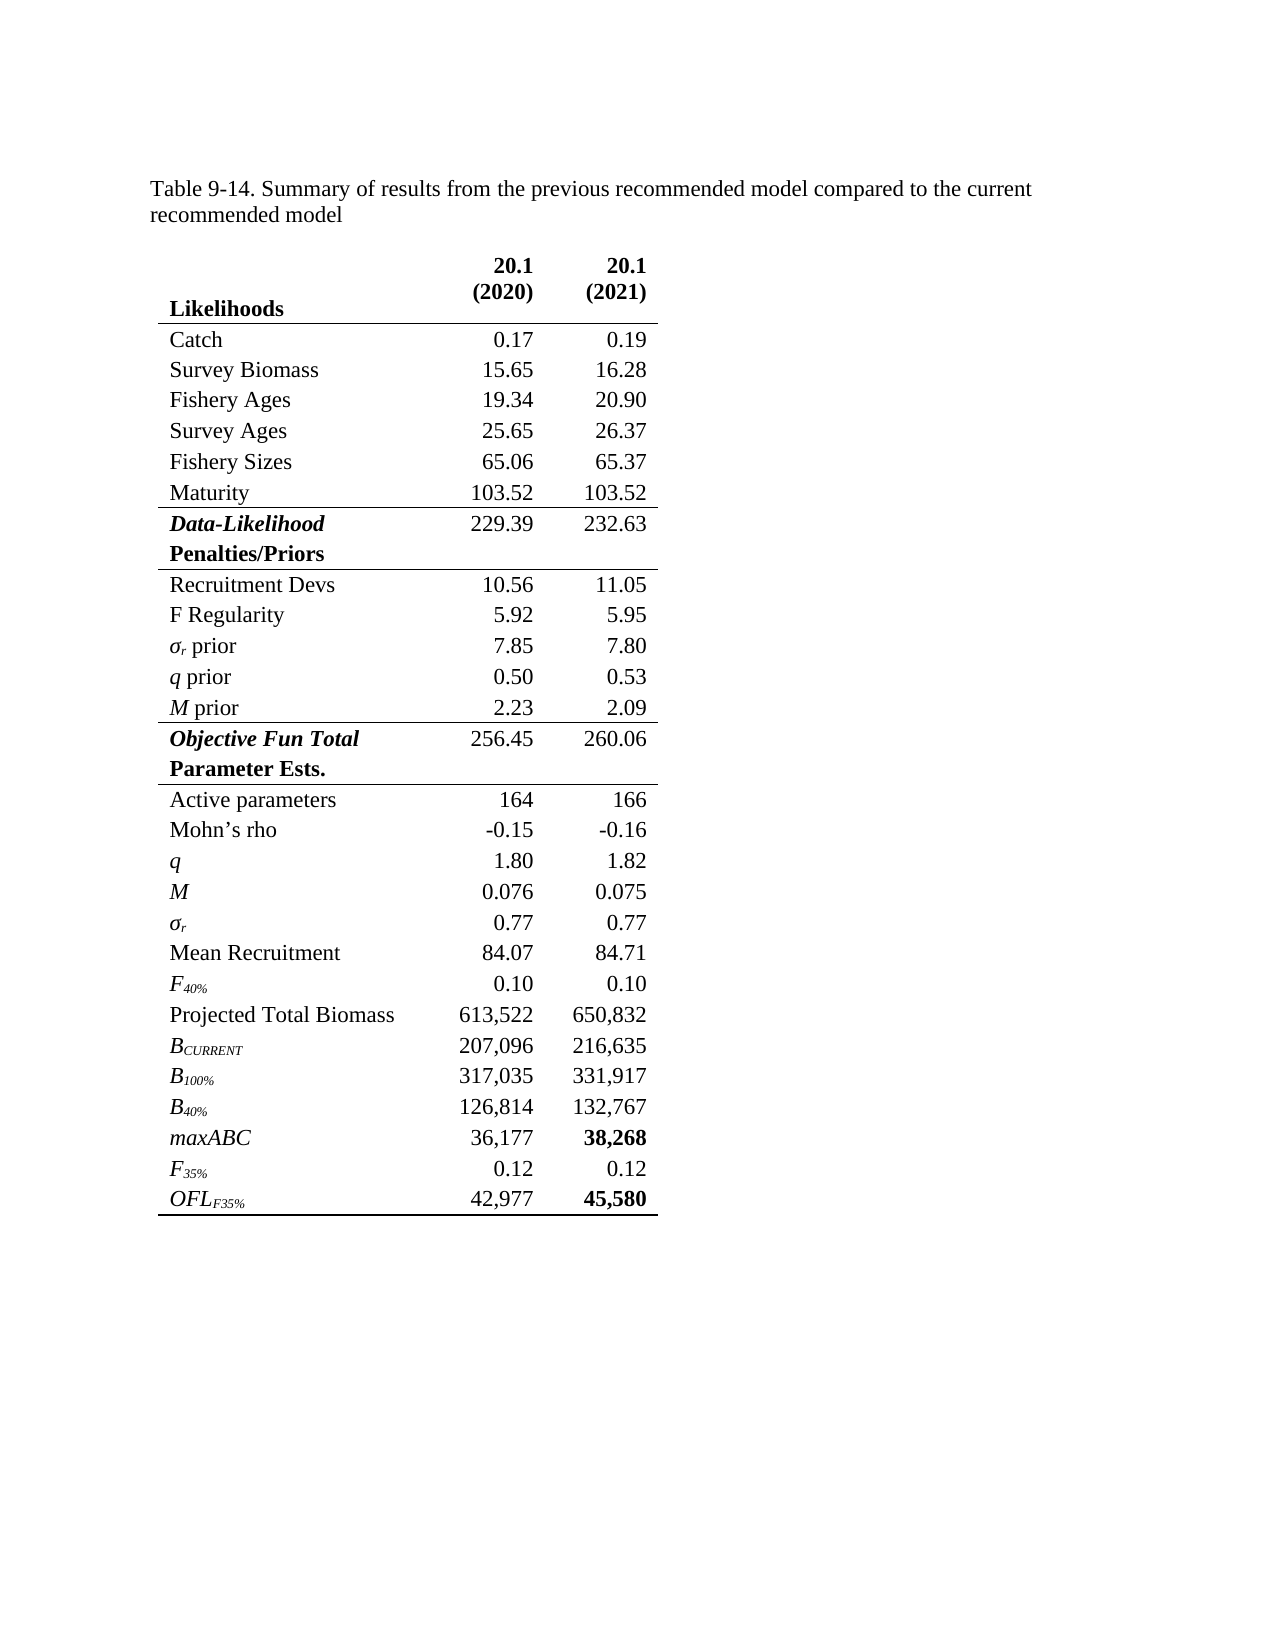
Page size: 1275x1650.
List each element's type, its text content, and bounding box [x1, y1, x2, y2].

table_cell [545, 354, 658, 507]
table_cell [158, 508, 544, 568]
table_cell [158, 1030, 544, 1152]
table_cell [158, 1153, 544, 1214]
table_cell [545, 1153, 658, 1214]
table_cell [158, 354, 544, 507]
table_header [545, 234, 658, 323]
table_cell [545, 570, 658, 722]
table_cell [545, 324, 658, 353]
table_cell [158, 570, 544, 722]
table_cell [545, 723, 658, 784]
subtitle Table 9-14. Summary of results from the previous recommended model compared to the current recommended model [150, 175, 1125, 228]
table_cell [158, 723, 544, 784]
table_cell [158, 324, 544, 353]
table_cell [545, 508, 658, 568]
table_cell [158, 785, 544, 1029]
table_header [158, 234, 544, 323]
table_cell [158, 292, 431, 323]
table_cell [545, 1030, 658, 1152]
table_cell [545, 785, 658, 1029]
